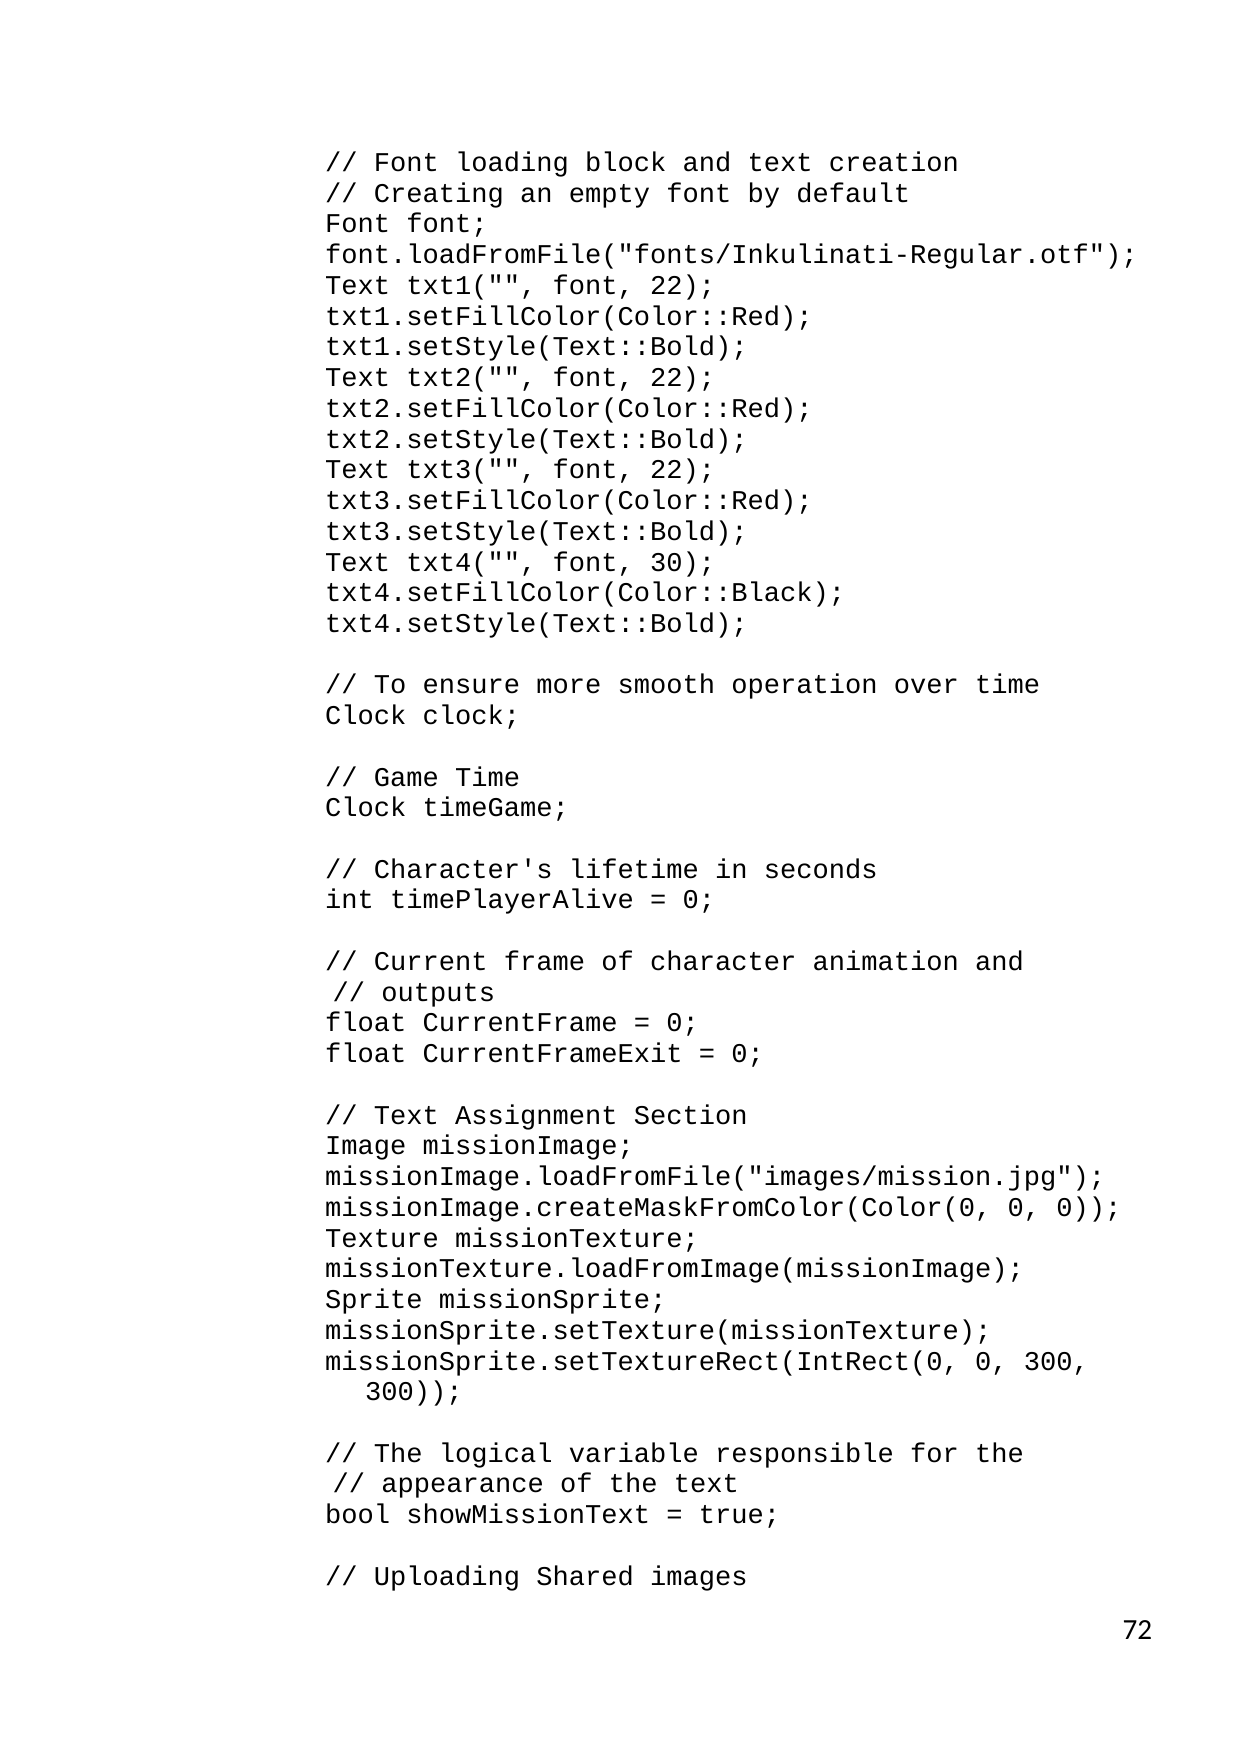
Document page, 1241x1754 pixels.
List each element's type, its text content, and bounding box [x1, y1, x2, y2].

text // Text Assignment Section [177, 1101, 1152, 1132]
text missionImage.createMaskFromColor(Color(0, 0, 0)); [177, 1194, 1152, 1224]
text txt4.setFillColor(Color::Black); [177, 579, 1152, 610]
text txt3.setFillColor(Color::Red); [177, 487, 1152, 518]
text // Current frame of character animation and [177, 948, 1152, 978]
text // Font loading block and text creation [177, 149, 1152, 179]
text 300)); [177, 1378, 1152, 1409]
text txt3.setStyle(Text::Bold); [177, 518, 1152, 548]
text Texture missionTexture; [177, 1224, 1152, 1255]
text Clock clock; [177, 702, 1152, 733]
text missionSprite.setTextureRect(IntRect(0, 0, 300, [177, 1347, 1152, 1378]
text int timePlayerAlive = 0; [177, 886, 1152, 917]
text // appearance of the text [177, 1470, 1152, 1501]
text Text txt3("", font, 22); [177, 456, 1152, 487]
text float CurrentFrameExit = 0; [177, 1040, 1152, 1071]
text // To ensure more smooth operation over time [177, 671, 1152, 702]
text // Creating an empty font by default [251, 179, 1152, 210]
text Sprite missionSprite; [177, 1286, 1152, 1317]
text Image missionImage; [177, 1132, 1152, 1163]
text Text txt2("", font, 22); [177, 364, 1152, 395]
text // outputs [177, 978, 1152, 1009]
text txt2.setStyle(Text::Bold); [177, 425, 1152, 456]
text Clock timeGame; [177, 794, 1152, 825]
text missionTexture.loadFromImage(missionImage); [177, 1255, 1152, 1286]
text Text txt4("", font, 30); [177, 548, 1152, 579]
text float CurrentFrame = 0; [177, 1009, 1152, 1040]
text txt4.setStyle(Text::Bold); [177, 610, 1152, 641]
text txt1.setFillColor(Color::Red); [177, 302, 1152, 333]
text Text txt1("", font, 22); [177, 272, 1152, 302]
text // Character's lifetime in seconds [177, 856, 1152, 886]
text Font font; [177, 210, 1152, 241]
text missionImage.loadFromFile("images/mission.jpg"); [177, 1163, 1152, 1194]
text // Uploading Shared images [177, 1562, 1152, 1593]
text missionSprite.setTexture(missionTexture); [177, 1317, 1152, 1347]
text font.loadFromFile("fonts/Inkulinati-Regular.otf"); [177, 241, 1152, 272]
text txt2.setFillColor(Color::Red); [177, 395, 1152, 425]
text // Game Time [177, 763, 1152, 794]
text bool showMissionText = true; [177, 1501, 1152, 1532]
text // The logical variable responsible for the [177, 1439, 1152, 1470]
text txt1.setStyle(Text::Bold); [177, 333, 1152, 364]
